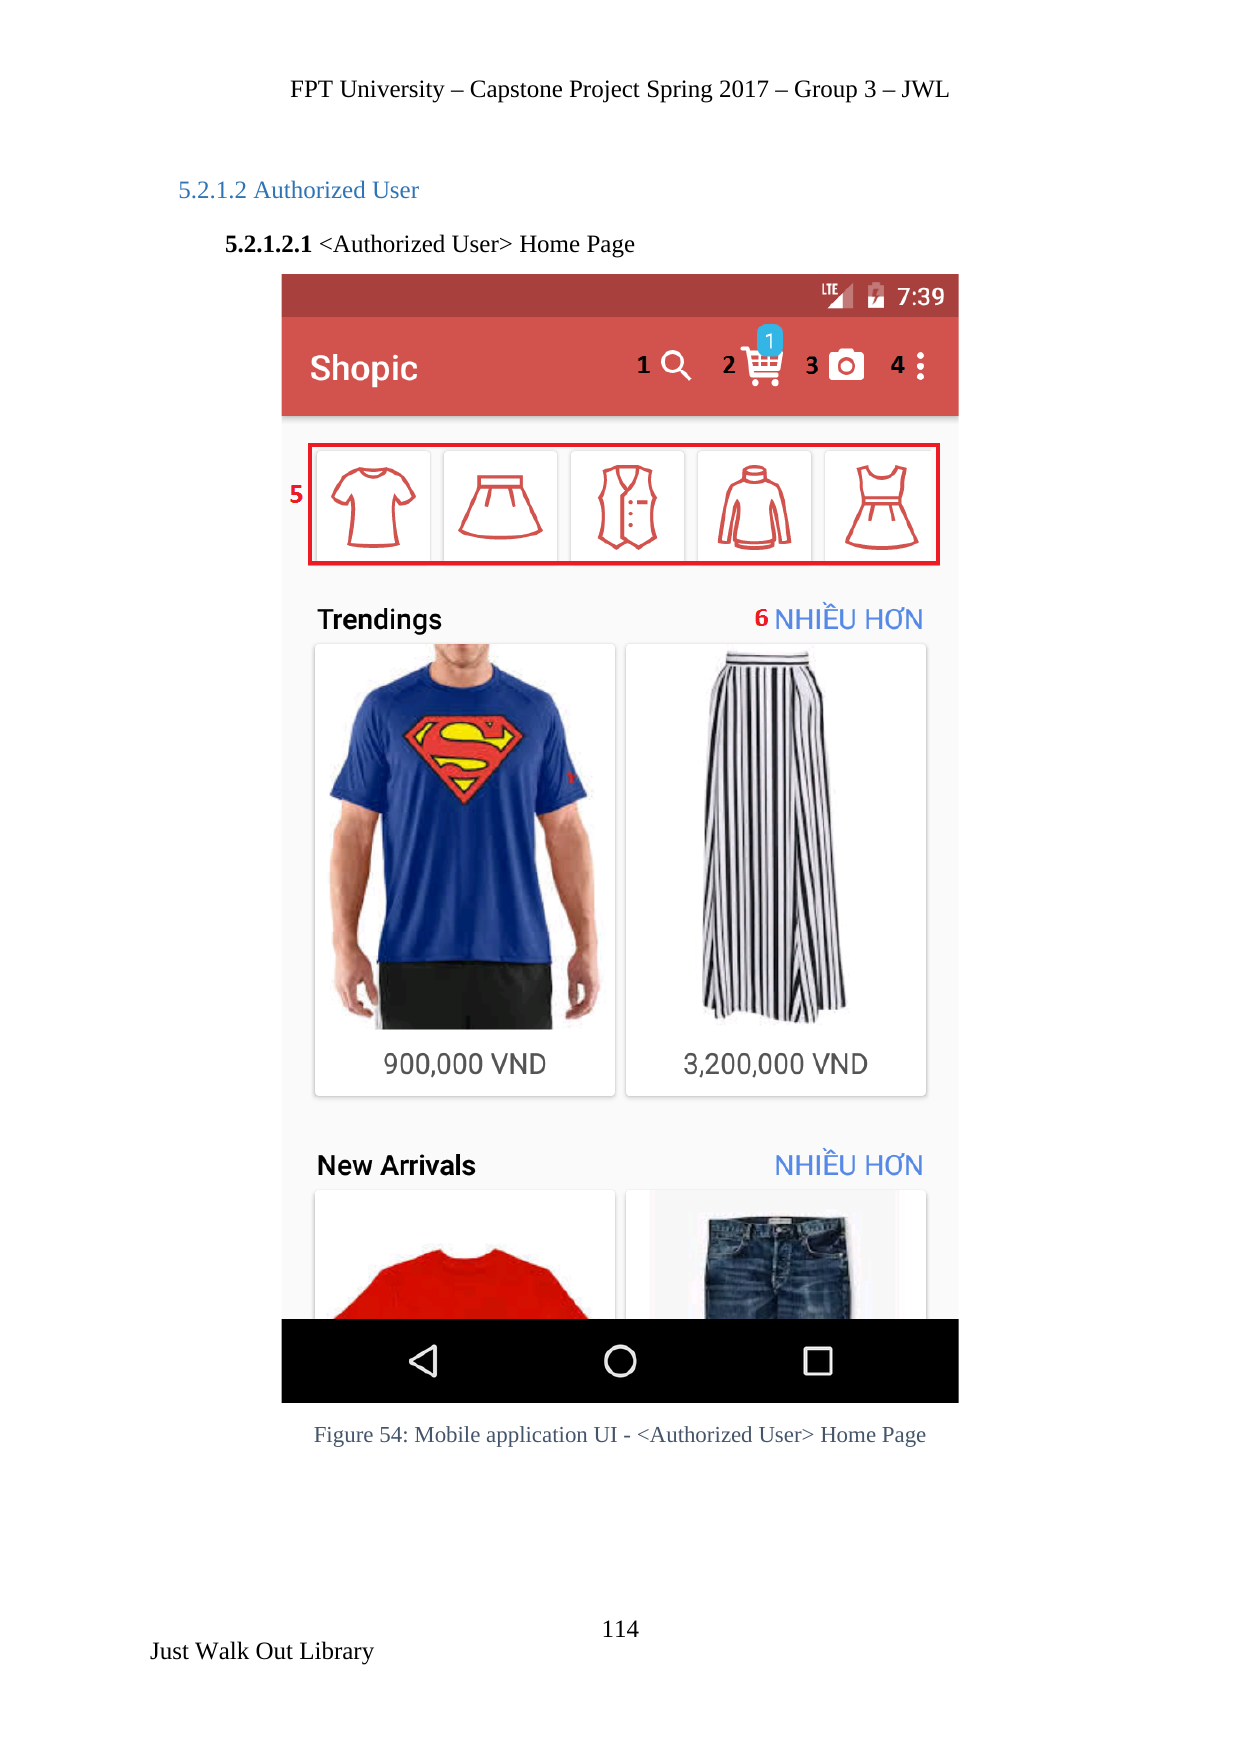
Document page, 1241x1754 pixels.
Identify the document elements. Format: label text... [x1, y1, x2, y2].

subtitle <Authorized User> Home Page [225, 229, 1090, 257]
text Figure 54: Mobile application UI - <Authorized User> Home Page [150, 1421, 1090, 1447]
subtitle Authorized User [178, 175, 1090, 204]
picture [281, 274, 959, 1403]
